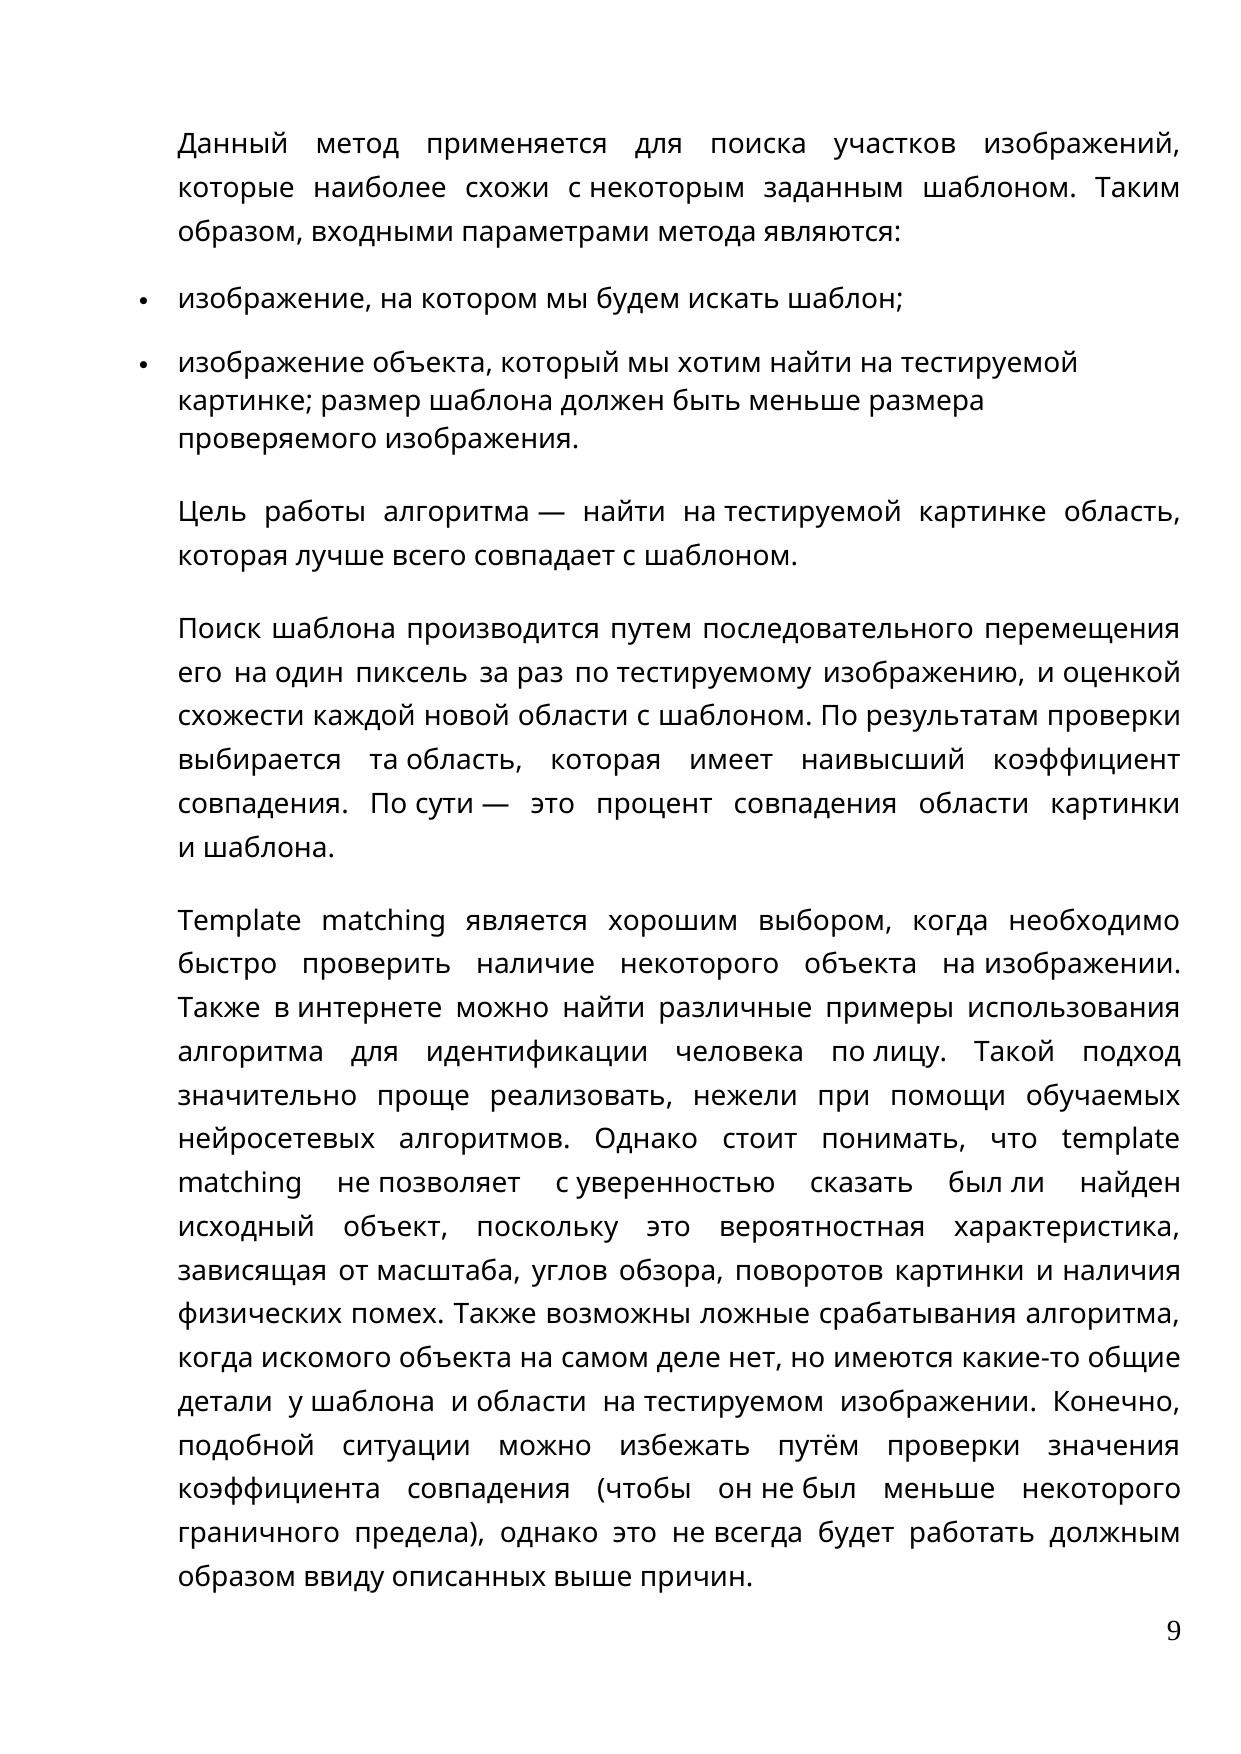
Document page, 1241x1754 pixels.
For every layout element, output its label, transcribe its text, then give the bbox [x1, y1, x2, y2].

text Поиск шаблона производится путем последовательного перемещения его на один пиксель за раз по тестируемому изображению, и оценкой схожести каждой новой области с шаблоном. По результатам проверки выбирается та область, которая имеет наивысший коэффициент совпадения. По сути — это процент совпадения области картинки и шаблона. [177, 603, 1181, 865]
text Цель работы алгоритма — найти на тестируемой картинке область, которая лучше всего совпадает с шаблоном. [177, 486, 1181, 573]
list изображение объекта, который мы хотим найти на тестируемой картинке; размер шаблона должен быть меньше размера проверяемого изображения. [140, 342, 1181, 457]
text Данный метод применяется для поиска участков изображений, которые наиболее схожи с некоторым заданным шаблоном. Таким образом, входными параметрами метода являются: [177, 118, 1181, 249]
list изображение, на котором мы будем искать шаблон; [140, 278, 1181, 317]
text Template matching является хорошим выбором, когда необходимо быстро проверить наличие некоторого объекта на изображении. Также в интернете можно найти различные примеры использования алгоритма для идентификации человека по лицу. Такой подход значительно проще реализовать, нежели при помощи обучаемых нейросетевых алгоритмов. Однако стоит понимать, что template matching не позволяет с уверенностью сказать был ли найден исходный объект, поскольку это вероятностная характеристика, зависящая от масштаба, углов обзора, поворотов картинки и наличия физических помех. Также возможны ложные срабатывания алгоритма, когда искомого объекта на самом деле нет, но имеются какие-то общие детали у шаблона и области на тестируемом изображении. Конечно, подобной ситуации можно избежать путём проверки значения коэффициента совпадения (чтобы он не был меньше некоторого граничного предела), однако это не всегда будет работать должным образом ввиду описанных выше причин. [177, 894, 1181, 1594]
